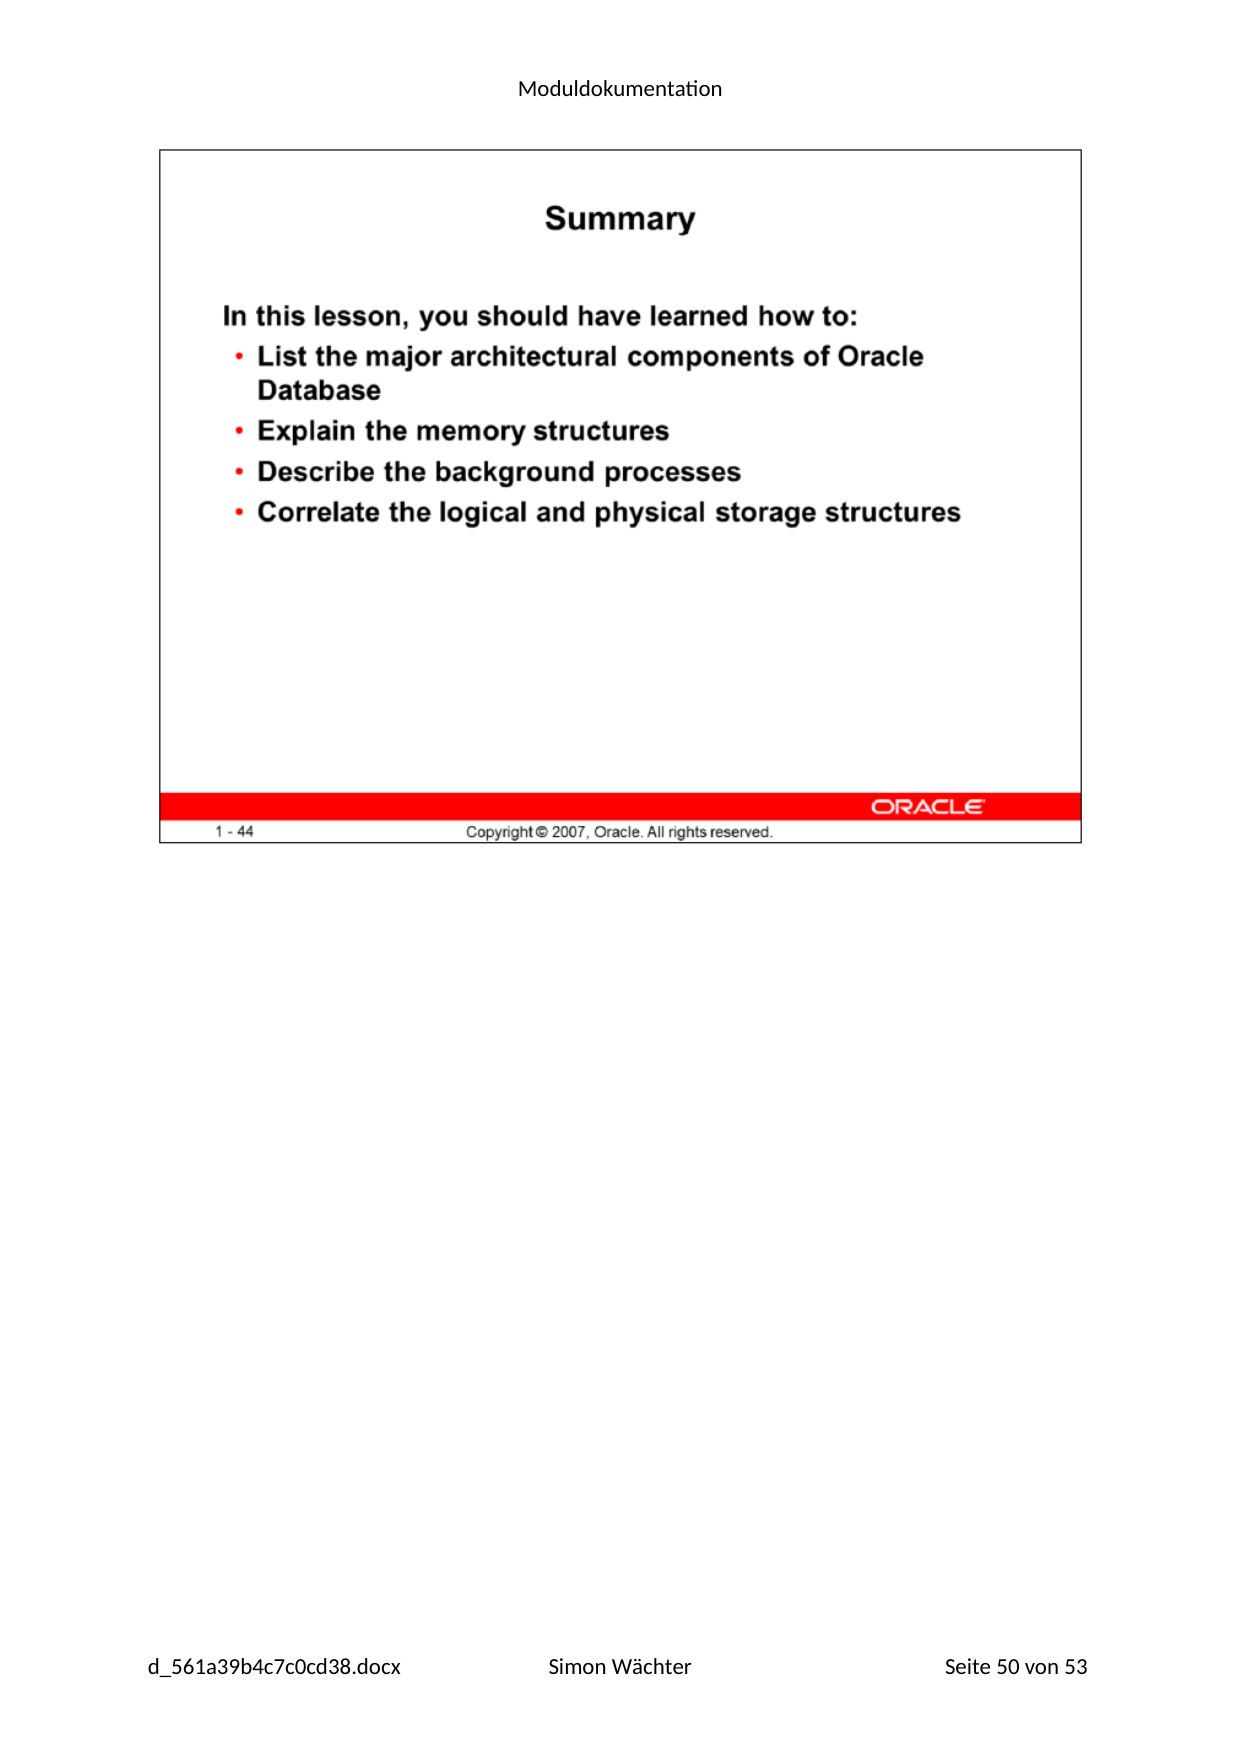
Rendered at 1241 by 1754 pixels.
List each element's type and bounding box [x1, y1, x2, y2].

picture [147, 147, 1093, 852]
